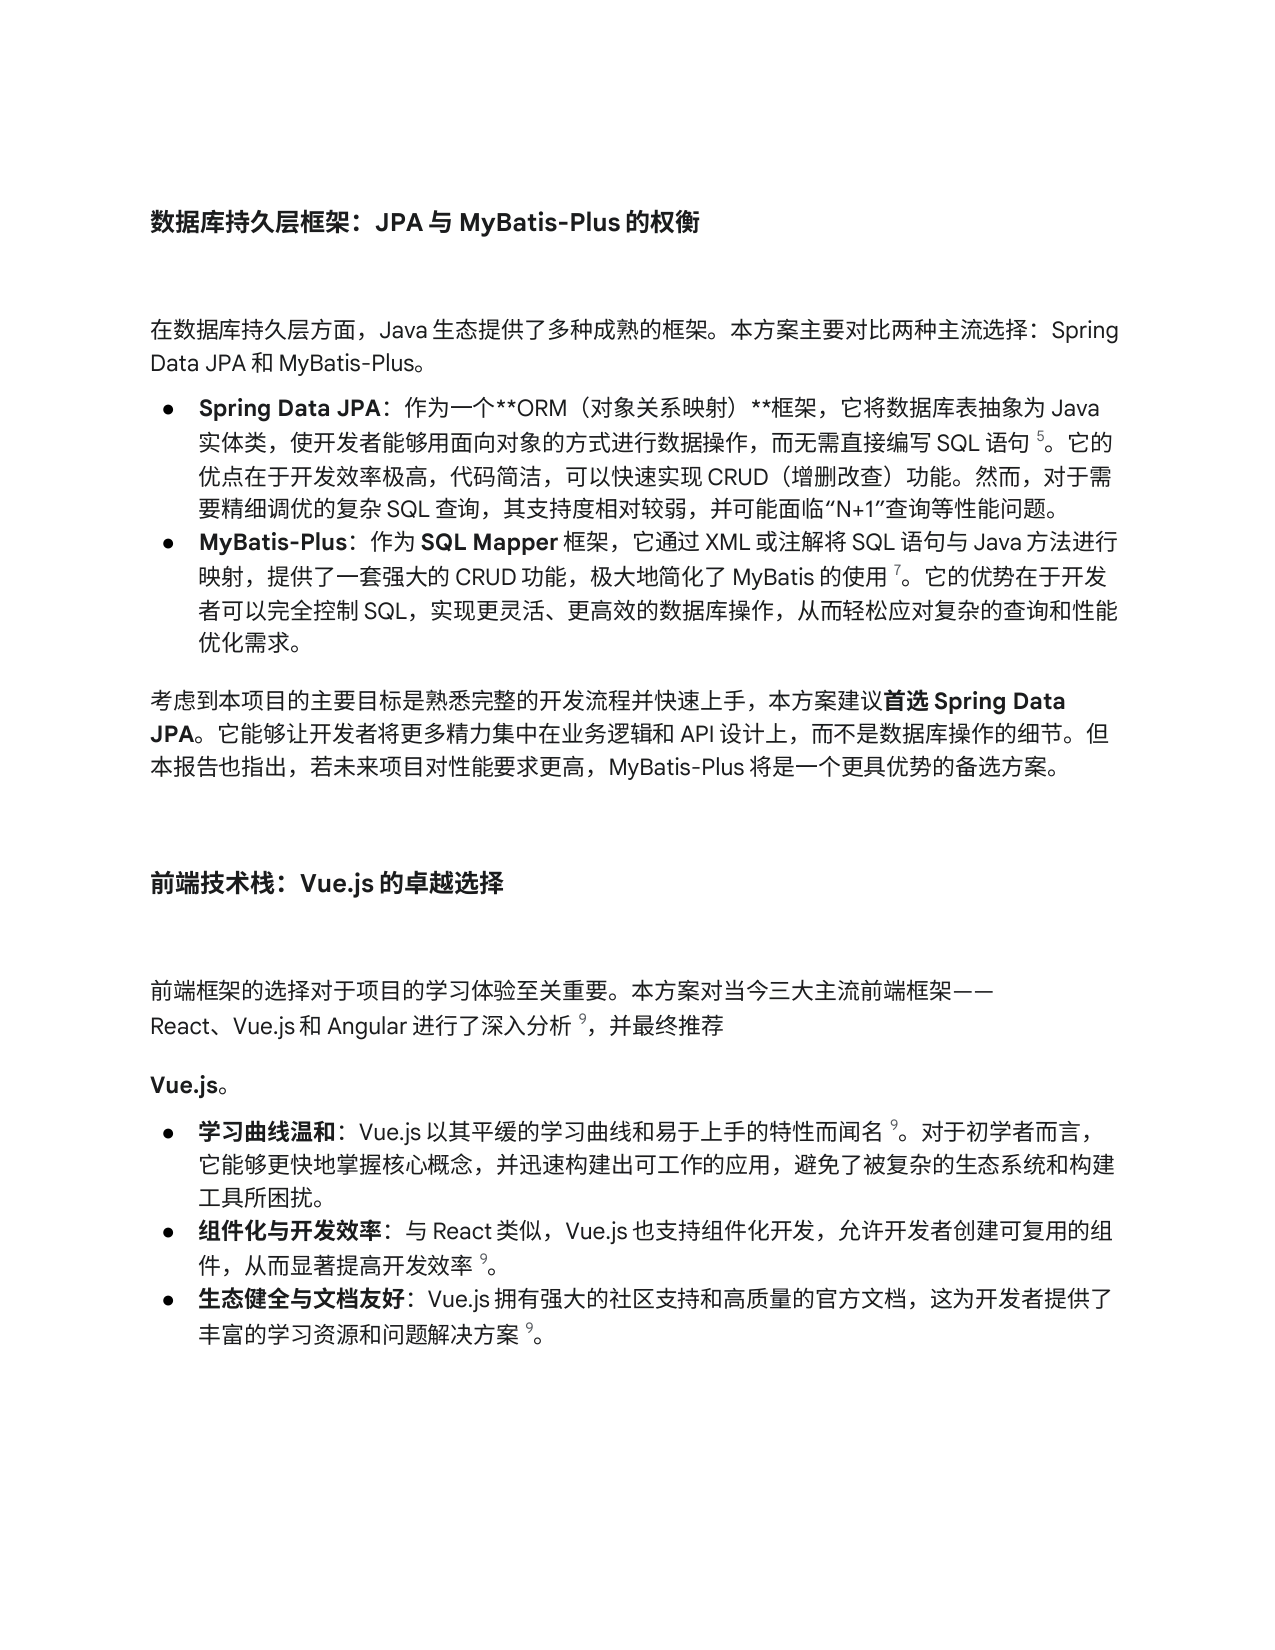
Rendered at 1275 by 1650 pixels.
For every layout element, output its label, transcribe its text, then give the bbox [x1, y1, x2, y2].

subtitle 前端技术栈：Vue.js的卓越选择 [150, 868, 1125, 899]
subtitle 数据库持久层框架：JPA与MyBatis-Plus的权衡 [150, 208, 1125, 239]
list Spring Data JPA：作为一个**ORM（对象关系映射）**框架，它将数据库表抽象为Java实体类，使开发者能够用面向对象的方式进行数据操作，而无需直接编写SQL语句 5。它的优点在于开发效率极高，代码简洁，可以快速实现CRUD（增删改查）功能。然而，对于需要精细调优的复杂SQL查询，其支持度相对较弱，并可能面临“N+1”查询等性能问题。 [161, 394, 1125, 524]
list MyBatis-Plus：作为SQL Mapper框架，它通过XML或注解将SQL语句与Java方法进行映射，提供了一套强大的CRUD功能，极大地简化了MyBatis的使用 7。它的优势在于开发者可以完全控制SQL，实现更灵活、更高效的数据库操作，从而轻松应对复杂的查询和性能优化需求。 [161, 528, 1125, 658]
text 在数据库持久层方面，Java生态提供了多种成熟的框架。本方案主要对比两种主流选择：Spring Data JPA和MyBatis-Plus。 [150, 317, 1125, 378]
text 考虑到本项目的主要目标是熟悉完整的开发流程并快速上手，本方案建议首选Spring Data JPA。它能够让开发者将更多精力集中在业务逻辑和API设计上，而不是数据库操作的细节。但本报告也指出，若未来项目对性能要求更高，MyBatis-Plus将是一个更具优势的备选方案。 [150, 687, 1125, 781]
list 生态健全与文档友好：Vue.js拥有强大的社区支持和高质量的官方文档，这为开发者提供了丰富的学习资源和问题解决方案 9。 [161, 1286, 1125, 1350]
list 组件化与开发效率：与React类似，Vue.js也支持组件化开发，允许开发者创建可复用的组件，从而显著提高开发效率 9。 [161, 1217, 1125, 1281]
text 前端框架的选择对于项目的学习体验至关重要。本方案对当今三大主流前端框架——React、Vue.js和Angular进行了深入分析 9，并最终推荐 [150, 977, 1125, 1042]
text Vue.js。 [150, 1071, 1125, 1100]
list 学习曲线温和：Vue.js以其平缓的学习曲线和易于上手的特性而闻名 9。对于初学者而言，它能够更快地掌握核心概念，并迅速构建出可工作的应用，避免了被复杂的生态系统和构建工具所困扰。 [161, 1116, 1125, 1213]
